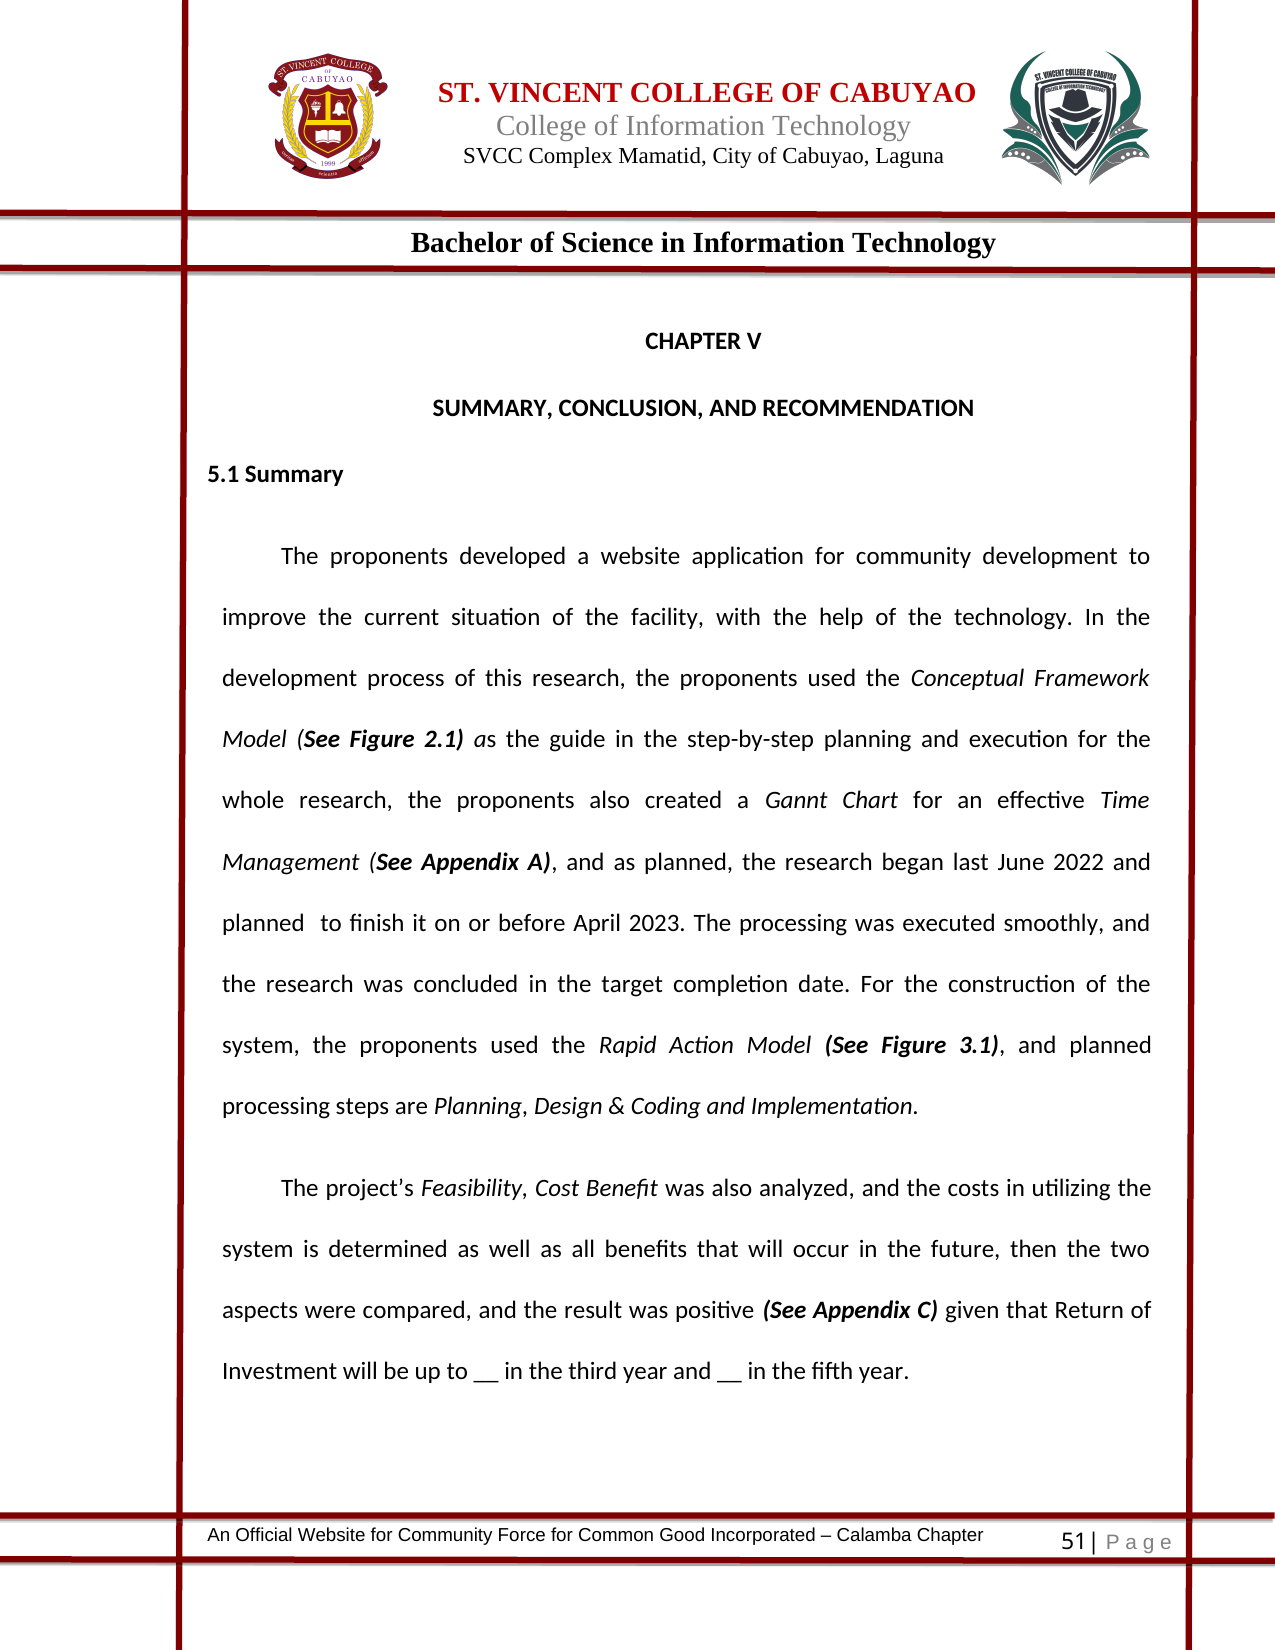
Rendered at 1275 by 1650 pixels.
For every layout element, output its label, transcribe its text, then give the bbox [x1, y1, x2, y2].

picture [1001, 51, 1150, 185]
text CHAPTER V [207, 326, 1200, 356]
text SUMMARY, CONCLUSION, AND RECOMMENDATION [207, 392, 1200, 423]
text The project’s Feasibility, Cost Benefit was also analyzed, and the costs in utilizing the system is determined as well as all benefits that will occur in the future, then the two aspects were compared, and the result was positive (See Appendix C) given that Return of Investment will be up to __ in the third year and __ in the fifth year. [222, 1172, 1152, 1385]
text 5.1 Summary [207, 459, 1200, 489]
picture [244, 34, 418, 207]
text The proponents developed a website application for community development to improve the current situation of the facility, with the help of the technology. In the development process of this research, the proponents used the Conceptual Framework Model (See Figure 2.1) as the guide in the step-by-step planning and execution for the whole research, the proponents also created a Gannt Chart for an effective Time Management (See Appendix A), and as planned, the research began last June 2022 and planned to finish it on or before April 2023. The processing was executed smoothly, and the research was concluded in the target completion date. For the construction of the system, the proponents used the Rapid Action Model (See Figure 3.1), and planned processing steps are Planning, Design & Coding and Implementation. [222, 541, 1152, 1120]
